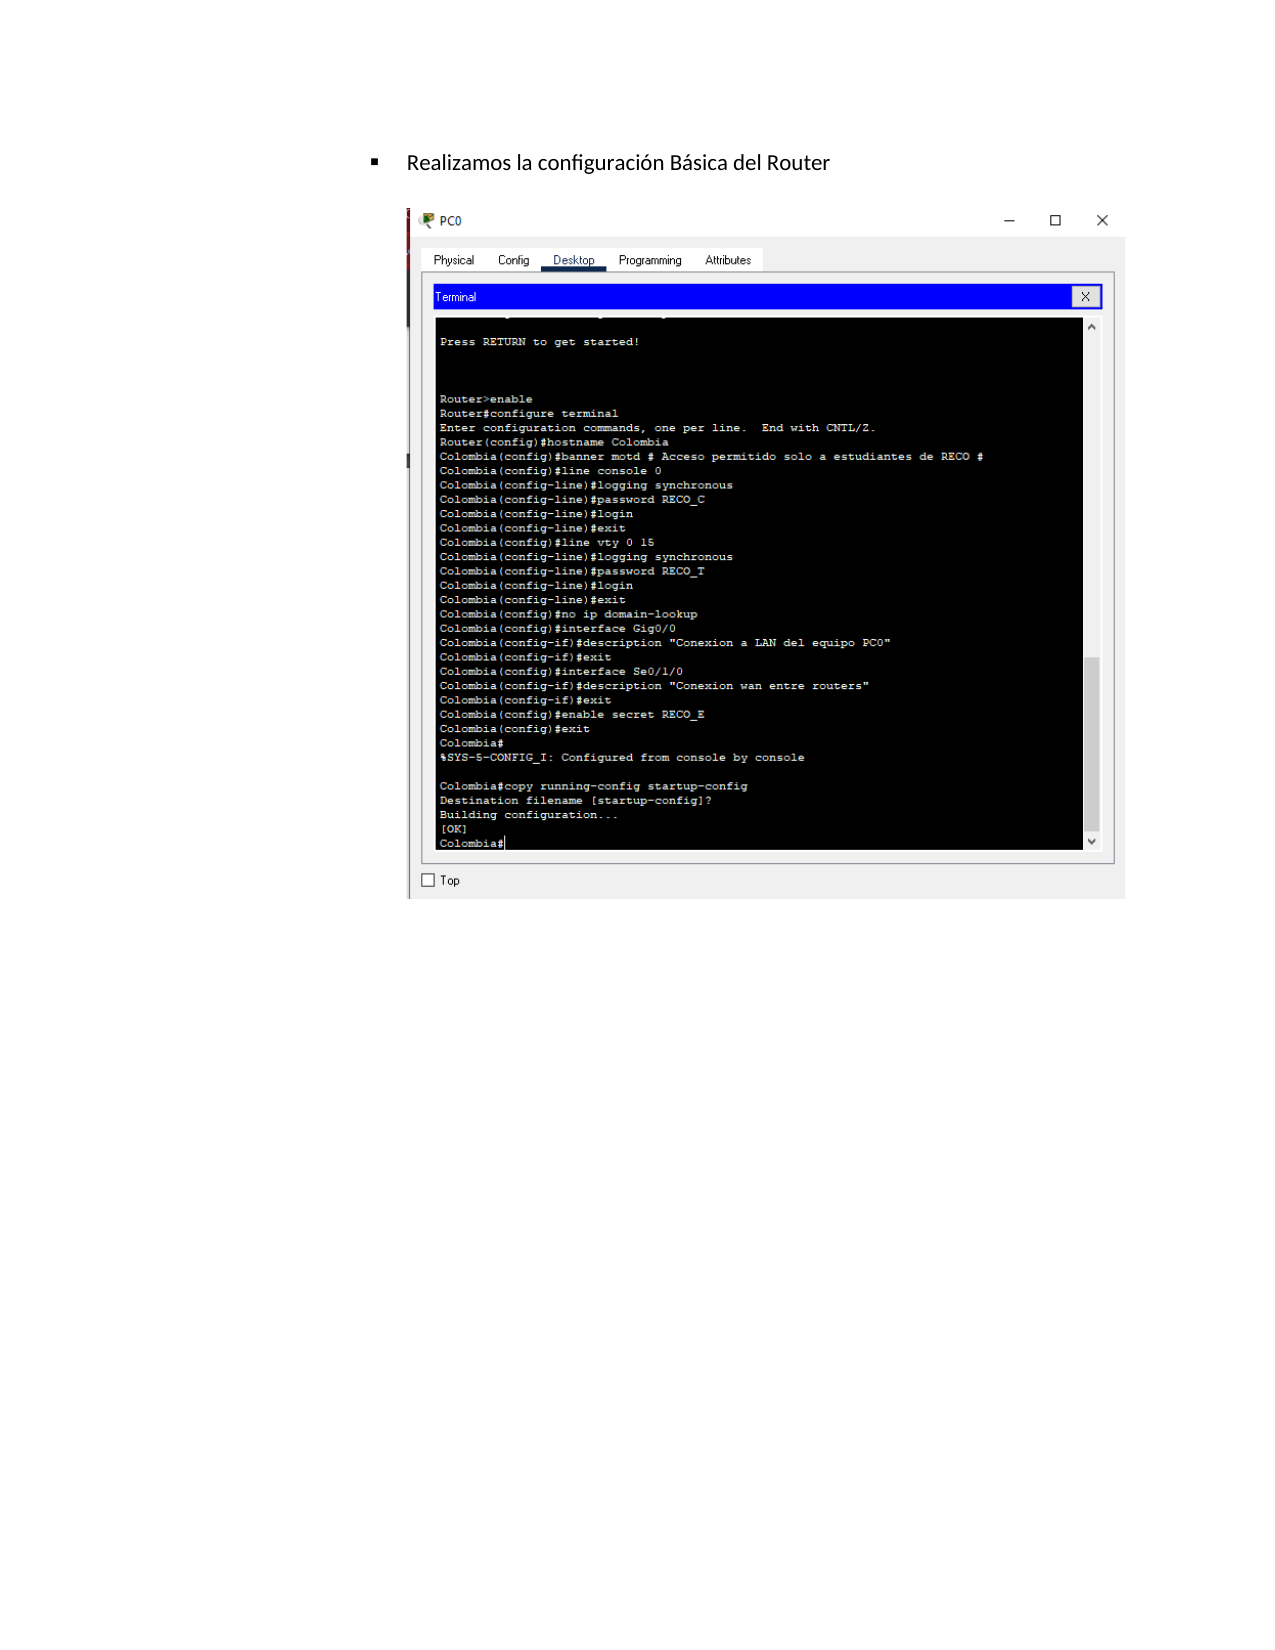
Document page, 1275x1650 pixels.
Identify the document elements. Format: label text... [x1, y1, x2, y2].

list Realizamos la configuración Básica del Router [369, 148, 1098, 176]
picture [406, 208, 1126, 899]
